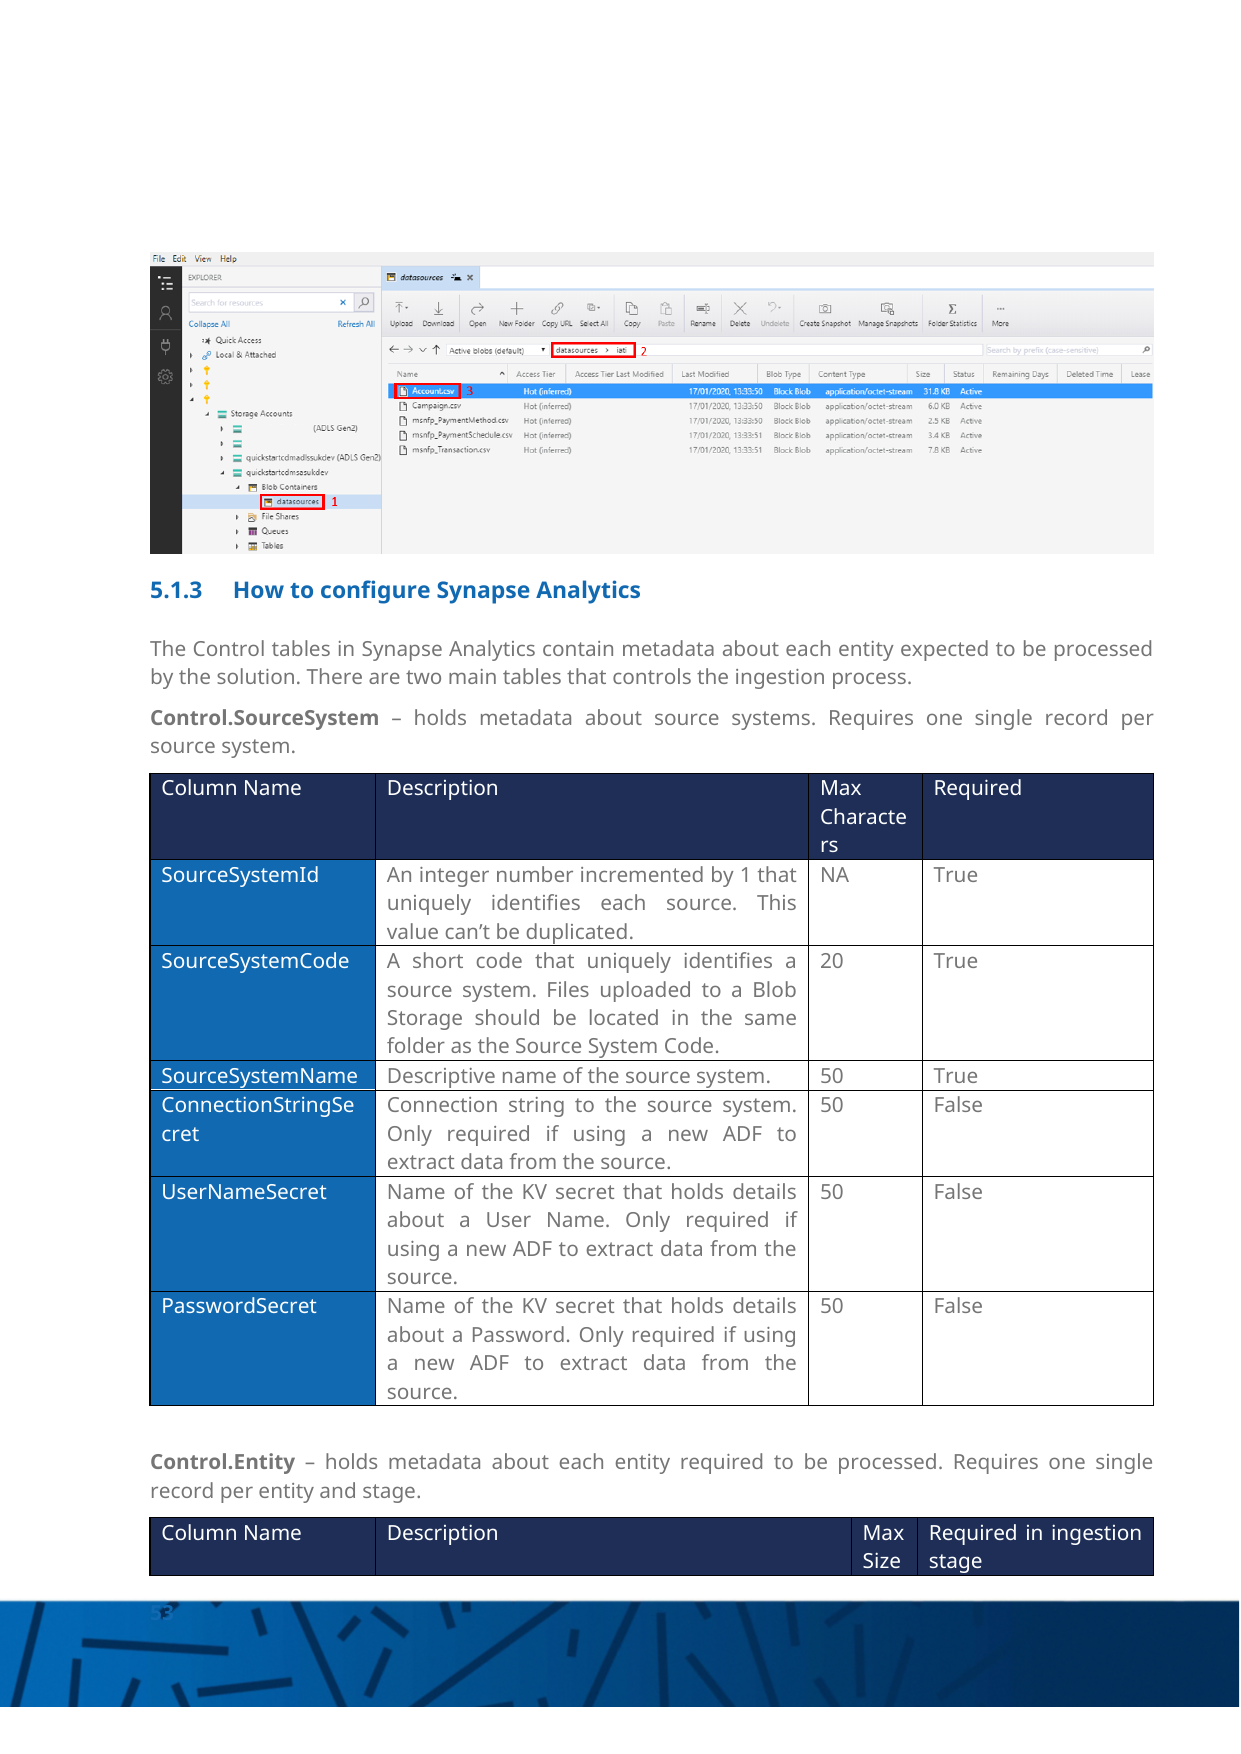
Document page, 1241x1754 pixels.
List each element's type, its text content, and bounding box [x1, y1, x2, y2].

table_cell 50 [809, 1061, 922, 1089]
picture [150, 252, 1154, 554]
table_cell Descriptive name of the source system. [376, 1061, 808, 1089]
table_cell True [923, 946, 1153, 1060]
table_cell Name of the KV secret that holds details about a User Name. Only required if using a new ADF to extract data from the source. [376, 1177, 808, 1291]
table_cell Name of the KV secret that holds details about a Password. Only required if using a new ADF to extract data from the source. [376, 1292, 808, 1405]
table_cell False [923, 1091, 1153, 1176]
table_cell True [923, 860, 1153, 945]
picture [0, 1598, 1240, 1707]
text Control.SourceSystem – holds metadata about source systems. Requires one single record per source system. [150, 703, 1155, 760]
table_cell False [923, 1292, 1153, 1405]
table_header Max Characters [809, 774, 922, 859]
table_cell NA [809, 860, 922, 945]
table_cell 20 [809, 946, 922, 1060]
table_cell 50 [809, 1292, 922, 1405]
subtitle How to configure Synapse Analytics [150, 574, 1155, 606]
table_cell True [923, 1061, 1153, 1089]
table_cell ConnectionStringSecret [151, 1091, 375, 1176]
table_cell UserNameSecret [151, 1177, 375, 1291]
table_cell A short code that uniquely identifies a source system. Files uploaded to a Blob Storage should be located in the same folder as the Source System Code. [376, 946, 808, 1060]
table_cell Connection string to the source system. Only required if using a new ADF to extract data from the source. [376, 1091, 808, 1176]
table_header Required in ingestion stage [918, 1518, 1153, 1575]
table_header Max Size [852, 1518, 917, 1575]
table_cell False [923, 1177, 1153, 1291]
table_cell 50 [809, 1091, 922, 1176]
table_cell An integer number incremented by 1 that uniquely identifies each source. This value can’t be duplicated. [376, 860, 808, 945]
table_cell SourceSystemCode [151, 946, 375, 1060]
text Control.Entity – holds metadata about each entity required to be processed. Requires one single record per entity and stage. [150, 1447, 1155, 1504]
table_cell SourceSystemId [151, 860, 375, 945]
table_cell 50 [809, 1177, 922, 1291]
table_header Required [923, 774, 1153, 859]
text The Control tables in Synapse Analytics contain metadata about each entity expected to be processed by the solution. There are two main tables that controls the ingestion process. [150, 634, 1155, 691]
table_header Description [376, 1518, 851, 1575]
table_cell PasswordSecret [151, 1292, 375, 1405]
table_header Description [376, 774, 808, 859]
table_header Column Name [151, 1518, 375, 1575]
table_header Column Name [151, 774, 375, 859]
table_cell SourceSystemName [151, 1061, 375, 1089]
